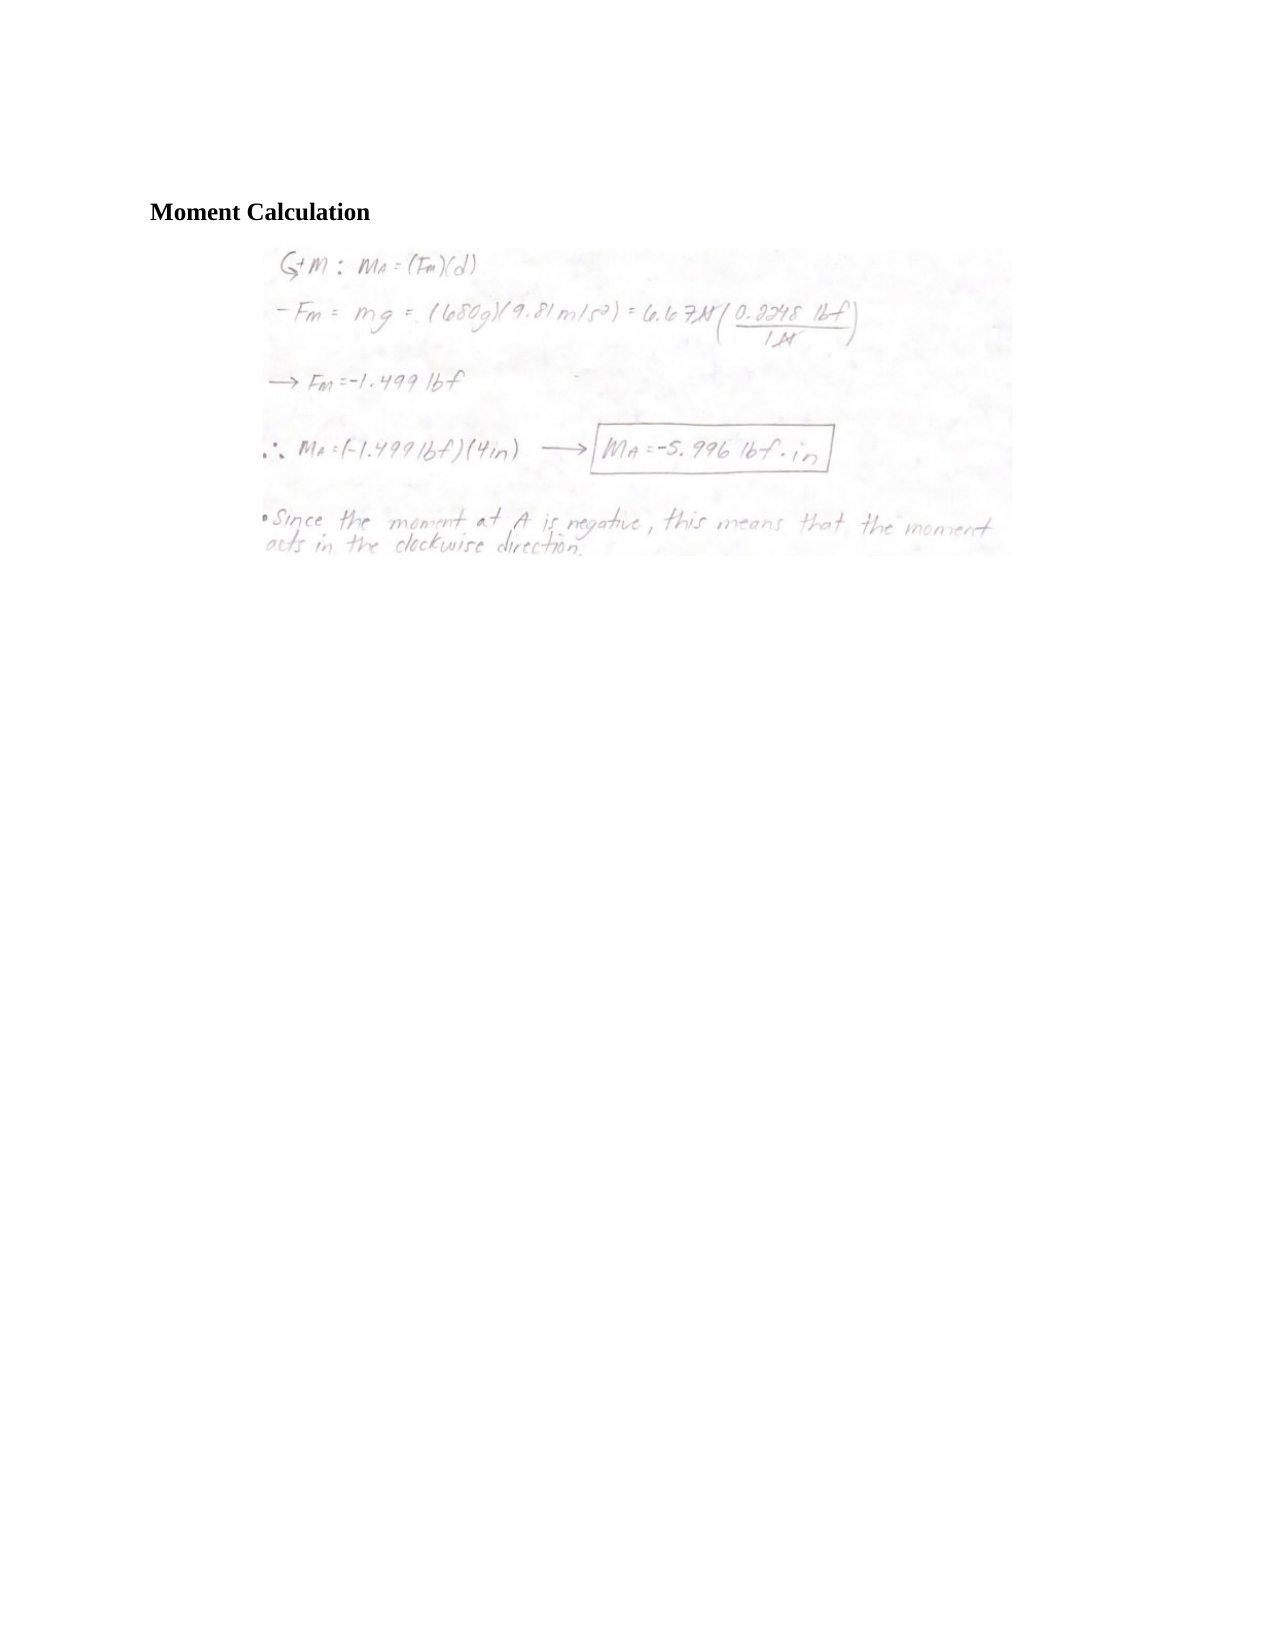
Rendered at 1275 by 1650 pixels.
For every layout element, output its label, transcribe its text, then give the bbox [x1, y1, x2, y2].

text Moment Calculation [150, 197, 1125, 226]
picture [262, 244, 1013, 556]
